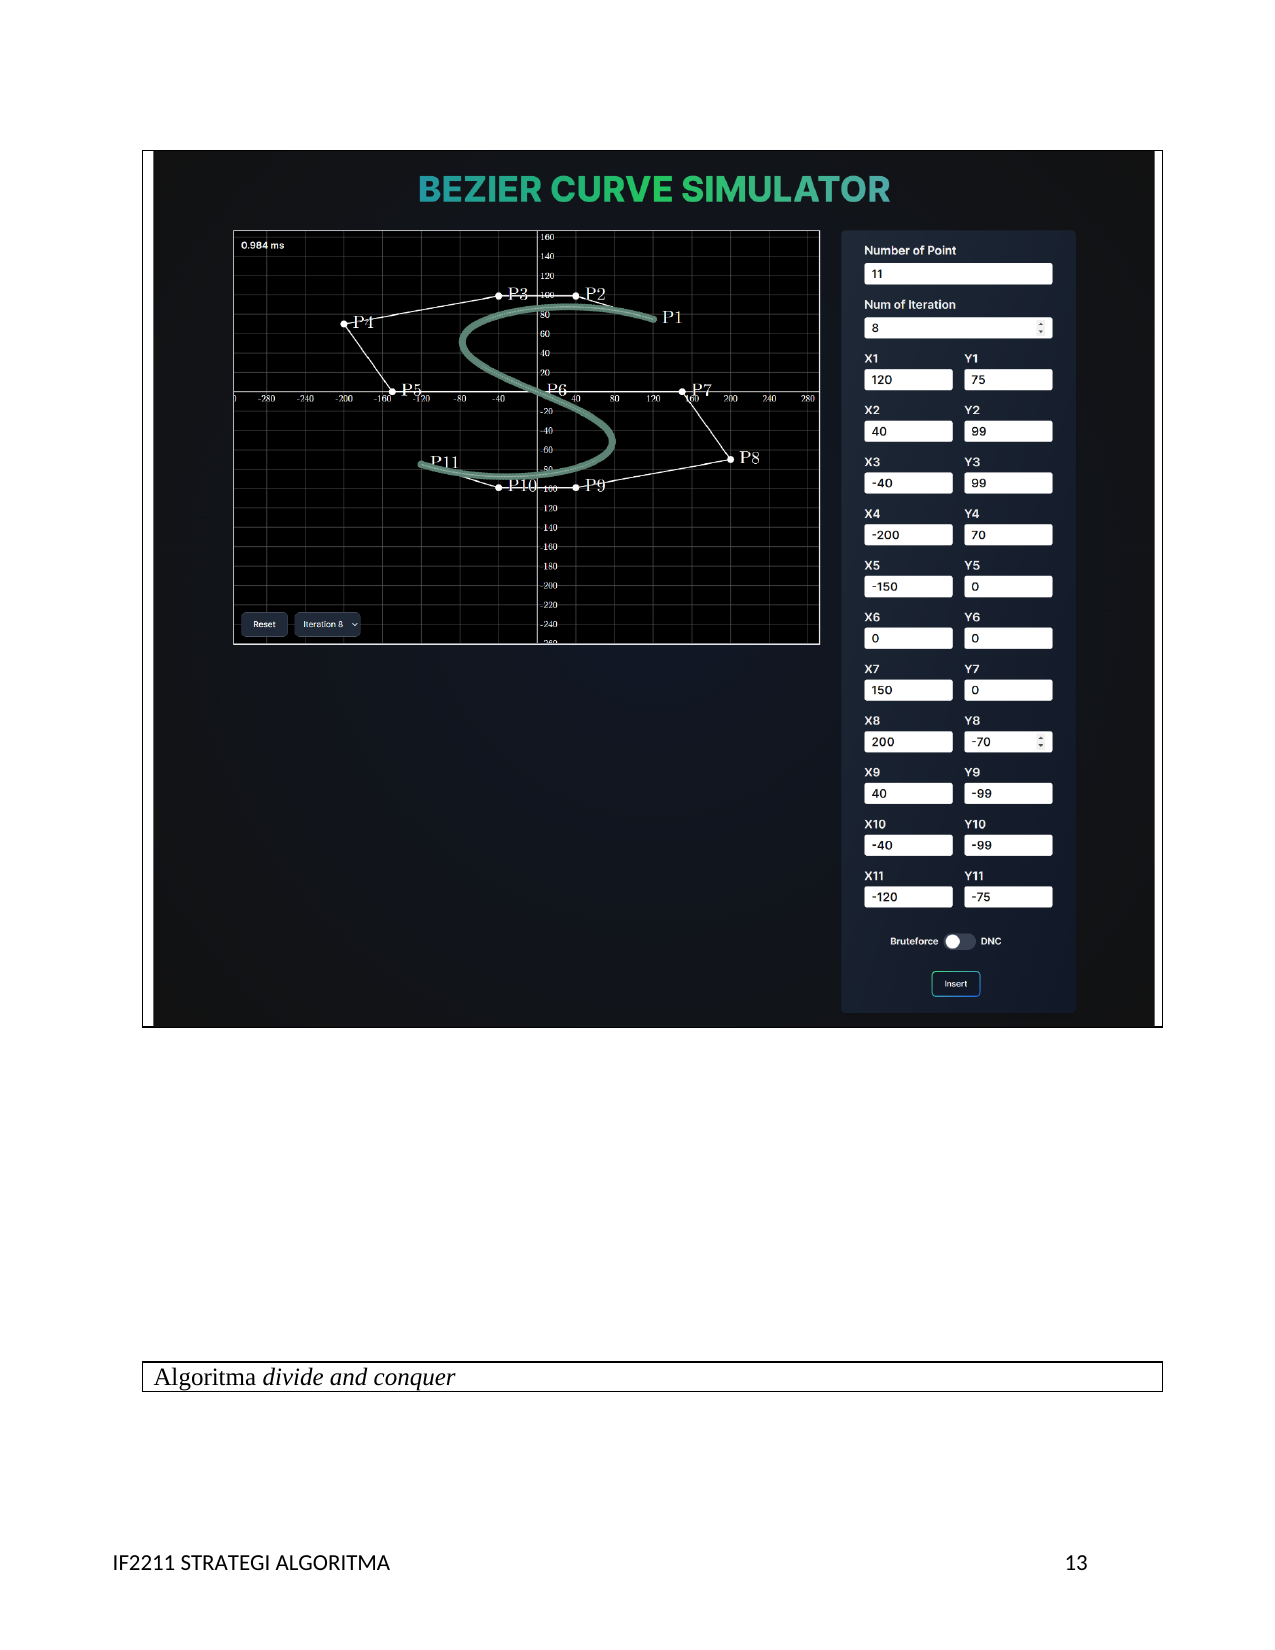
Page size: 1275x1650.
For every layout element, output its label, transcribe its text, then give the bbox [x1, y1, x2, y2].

table_cell [1155, 151, 1162, 1026]
table_cell [143, 151, 153, 1026]
picture [153, 151, 1155, 1027]
table_header Algoritma divide and conquer [143, 1363, 1162, 1391]
